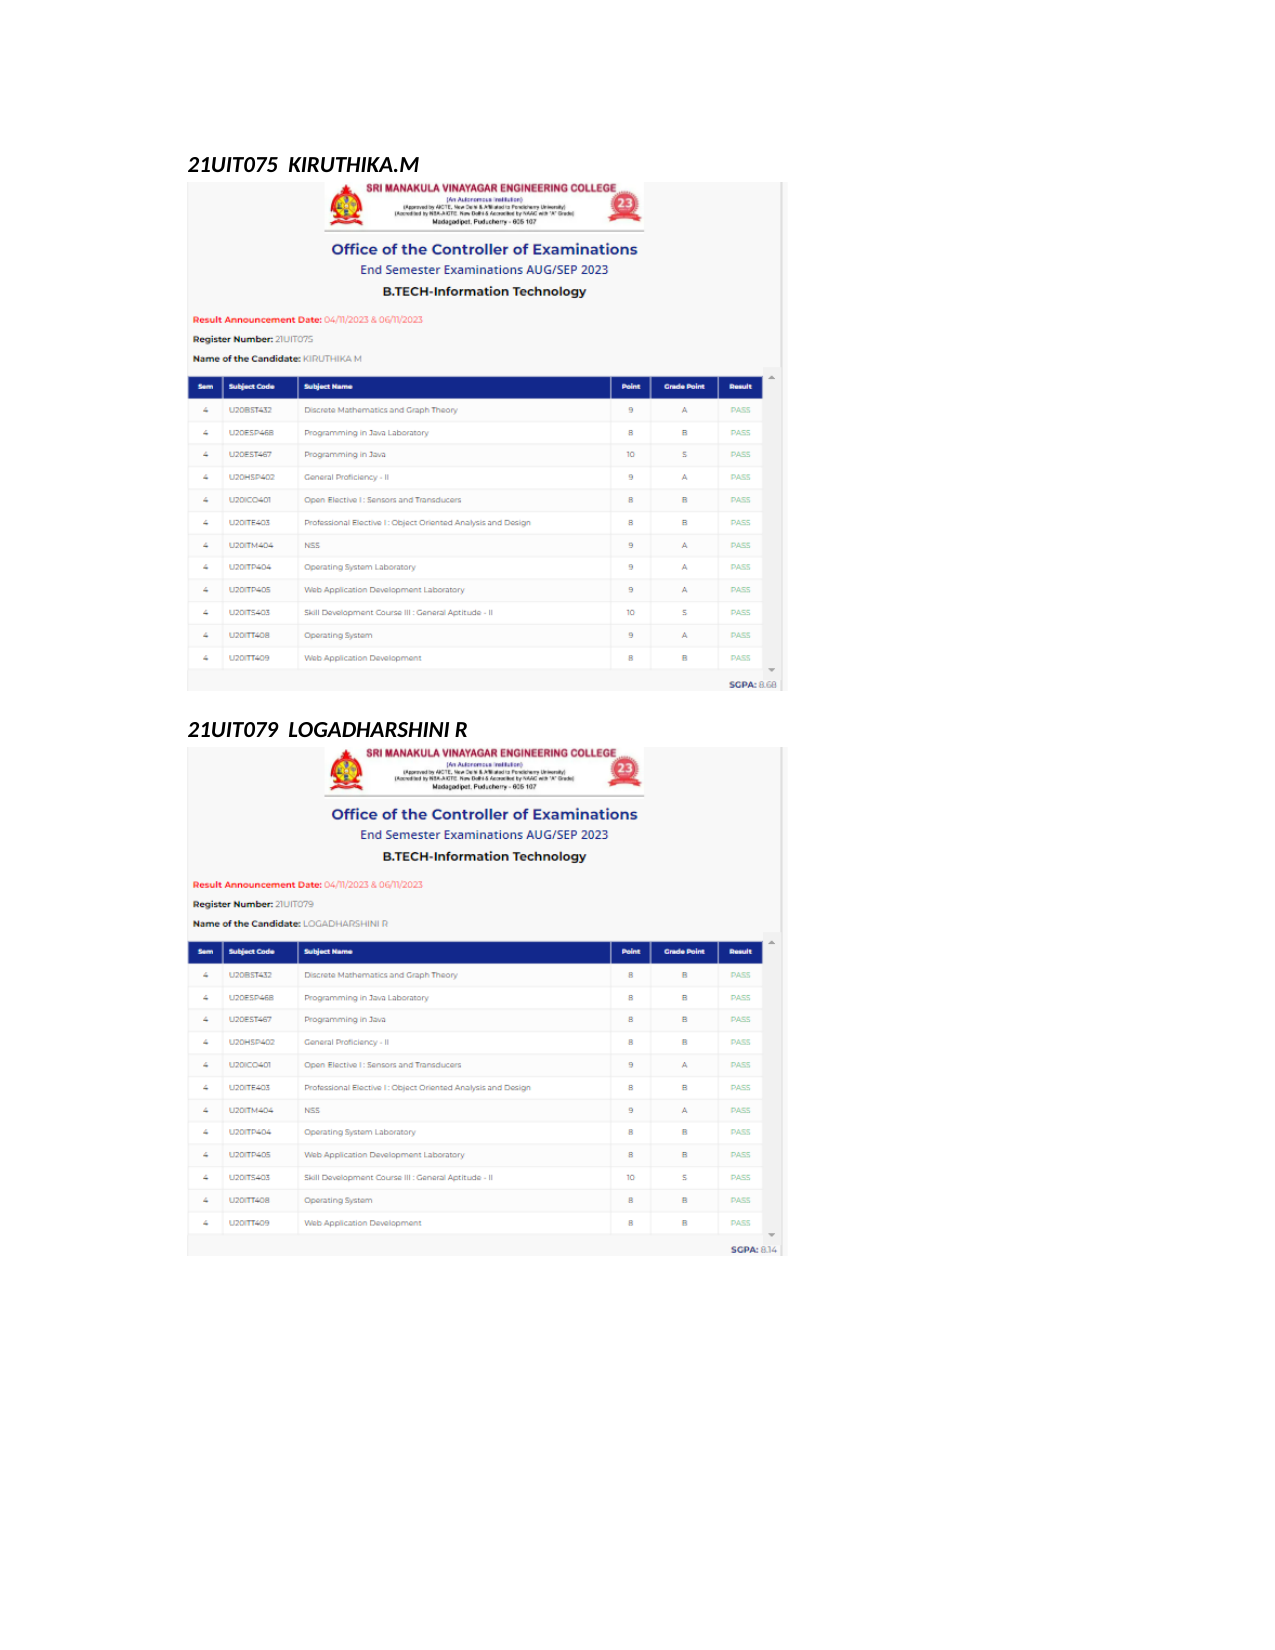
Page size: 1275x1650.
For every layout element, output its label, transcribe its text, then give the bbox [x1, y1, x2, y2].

subtitle 21UIT075 KIRUTHIKA.M [187, 150, 1087, 178]
picture [187, 747, 788, 1256]
picture [187, 182, 788, 691]
subtitle 21UIT079 LOGADHARSHINI R [187, 715, 1087, 743]
